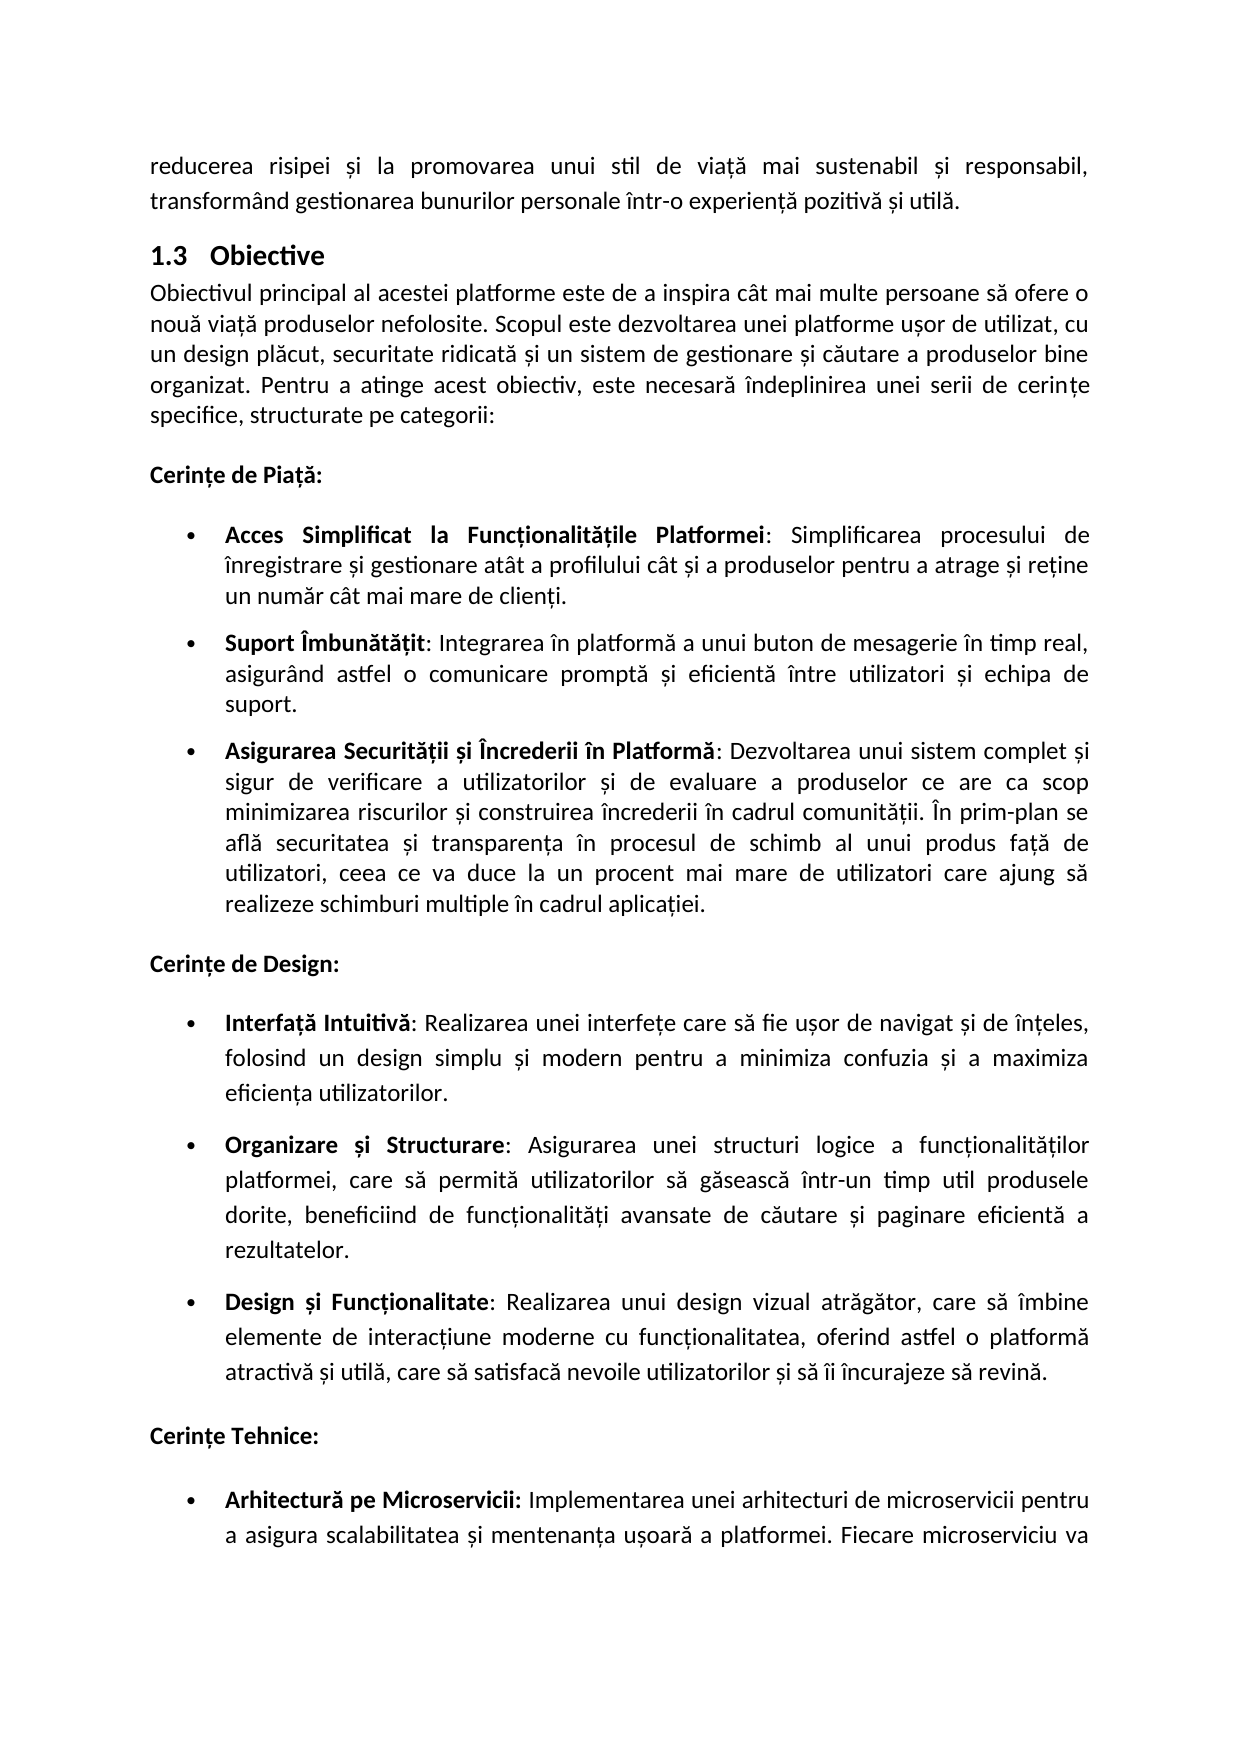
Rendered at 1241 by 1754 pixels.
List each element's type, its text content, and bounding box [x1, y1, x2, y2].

text Cerințe Tehnice: [150, 1420, 1090, 1451]
list Organizare și Structurare: Asigurarea unei structuri logice a funcționalităților platformei, care să permită utilizatorilor să găsească într-un timp util produsele dorite, beneficiind de funcționalități avansate de căutare și paginare eficientă a rezultatelor. [187, 1129, 1090, 1265]
list Design și Funcționalitate: Realizarea unui design vizual atrăgător, care să îmbine elemente de interacțiune moderne cu funcționalitatea, oferind astfel o platformă atractivă și utilă, care să satisfacă nevoile utilizatorilor și să îi încurajeze să revină. [187, 1286, 1090, 1386]
list Acces Simplificat la Funcționalitățile Platformei: Simplificarea procesului de înregistrare și gestionare atât a profilului cât și a produselor pentru a atrage și reține un număr cât mai mare de clienți. [187, 519, 1090, 611]
list Asigurarea Securității și Încrederii în Platformă: Dezvoltarea unui sistem complet și sigur de verificare a utilizatorilor și de evaluare a produselor ce are ca scop minimizarea riscurilor și construirea încrederii în cadrul comunității. În prim-plan se află securitatea și transparența în procesul de schimb al unui produs față de utilizatori, ceea ce va duce la un procent mai mare de utilizatori care ajung să realizeze schimburi multiple în cadrul aplicației. [187, 736, 1090, 919]
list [187, 1484, 1090, 1550]
text Cerințe de Design: [150, 948, 1090, 978]
list Suport Îmbunătățit: Integrarea în platformă a unui buton de mesagerie în timp real, asigurând astfel o comunicare promptă și eficientă între utilizatori și echipa de suport. [187, 627, 1090, 719]
list Interfață Intuitivă: Realizarea unei interfețe care să fie ușor de navigat și de înțeles, folosind un design simplu și modern pentru a minimiza confuzia și a maximiza eficiența utilizatorilor. [187, 1007, 1090, 1108]
subtitle Obiective [150, 237, 1090, 272]
text Obiectivul principal al acestei platforme este de a inspira cât mai multe persoane să ofere o nouă viață produselor nefolosite. Scopul este dezvoltarea unei platforme ușor de utilizat, cu un design plăcut, securitate ridicată și un sistem de gestionare și căutare a produselor bine organizat. Pentru a atinge acest obiectiv, este necesară îndeplinirea unei serii de cerințe specifice, structurate pe categorii: [150, 278, 1090, 430]
text Cerințe de Piață: [150, 459, 1090, 490]
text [150, 150, 1090, 216]
